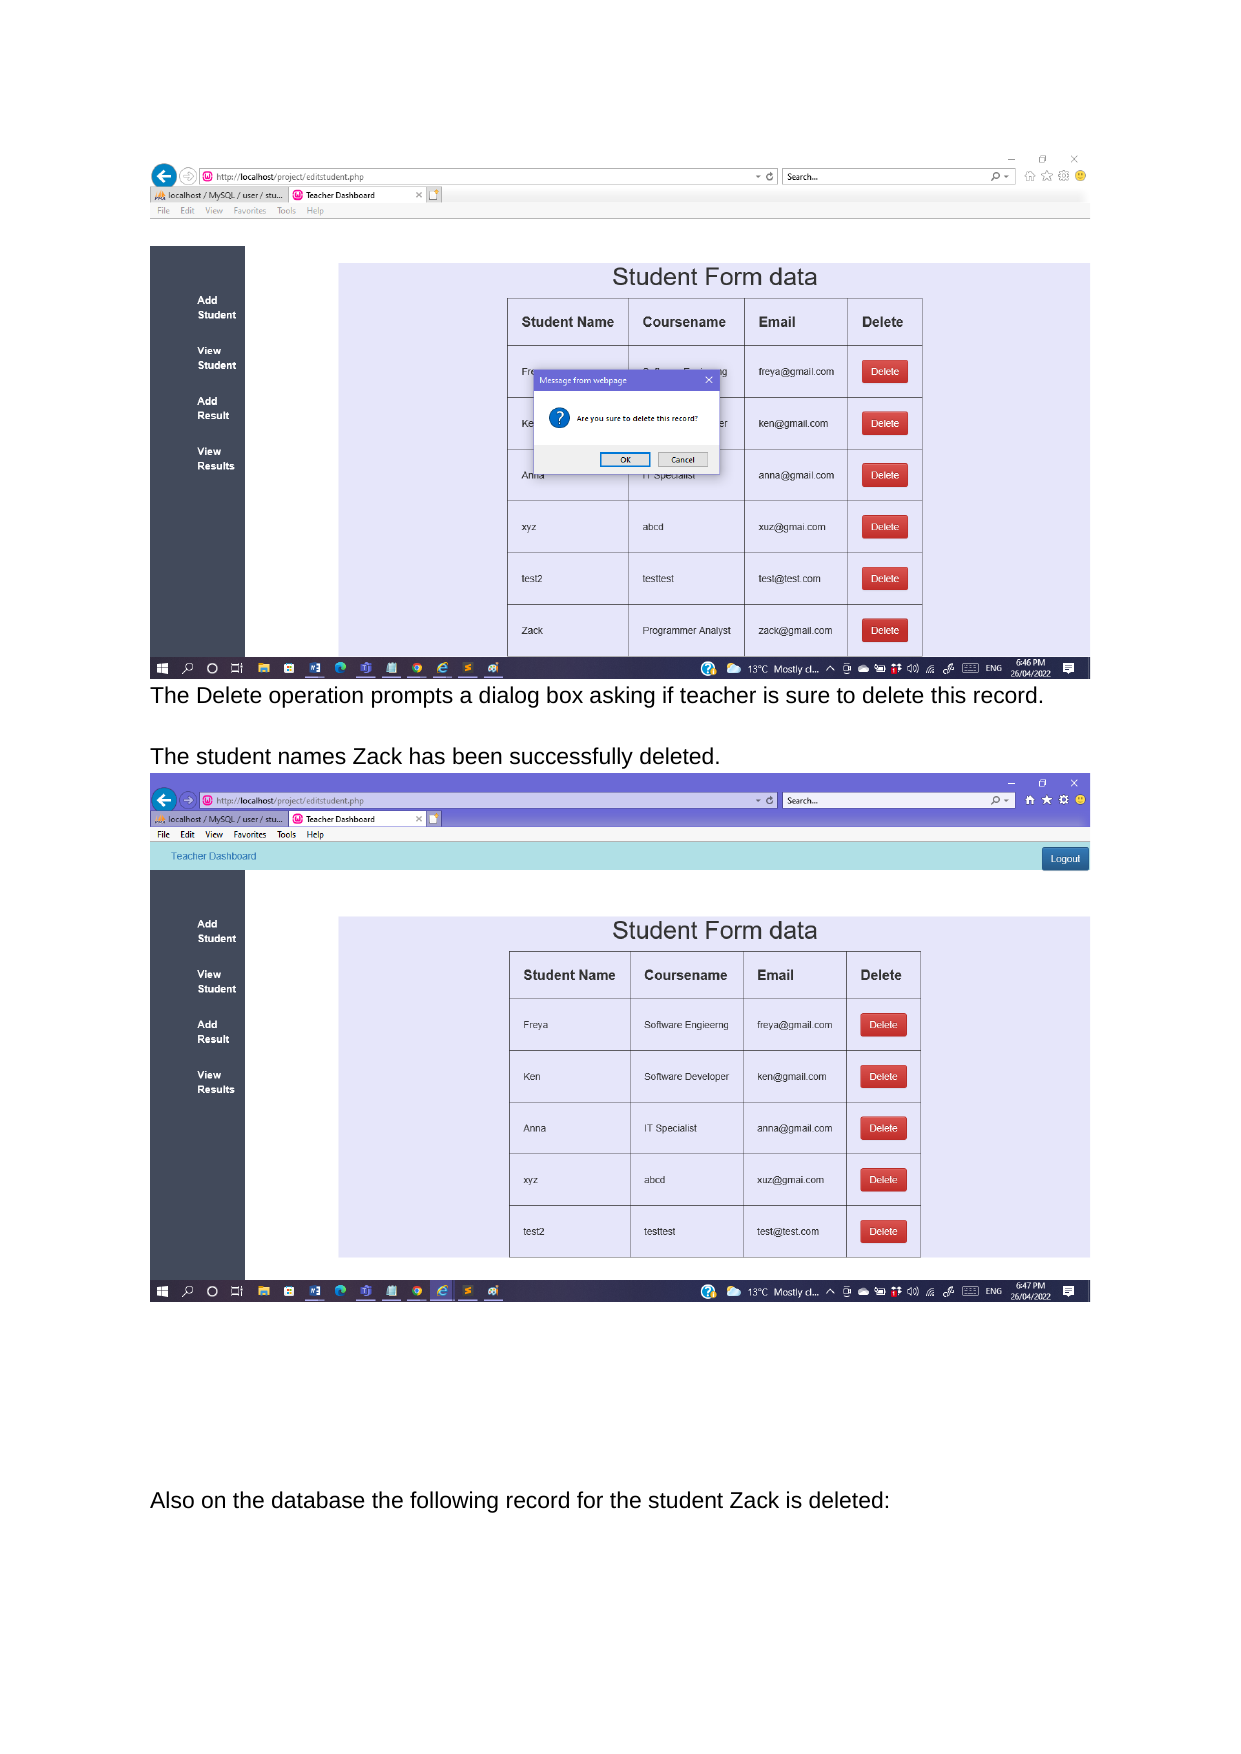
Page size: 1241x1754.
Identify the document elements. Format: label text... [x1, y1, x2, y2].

picture [150, 150, 1091, 679]
text The student names Zack has been successfully deleted. [150, 743, 1090, 769]
text Also on the database the following record for the student Zack is deleted: [150, 1487, 1090, 1513]
text The Delete operation prompts a dialog box asking if teacher is sure to delete this record. [150, 682, 1090, 709]
picture [150, 773, 1091, 1302]
